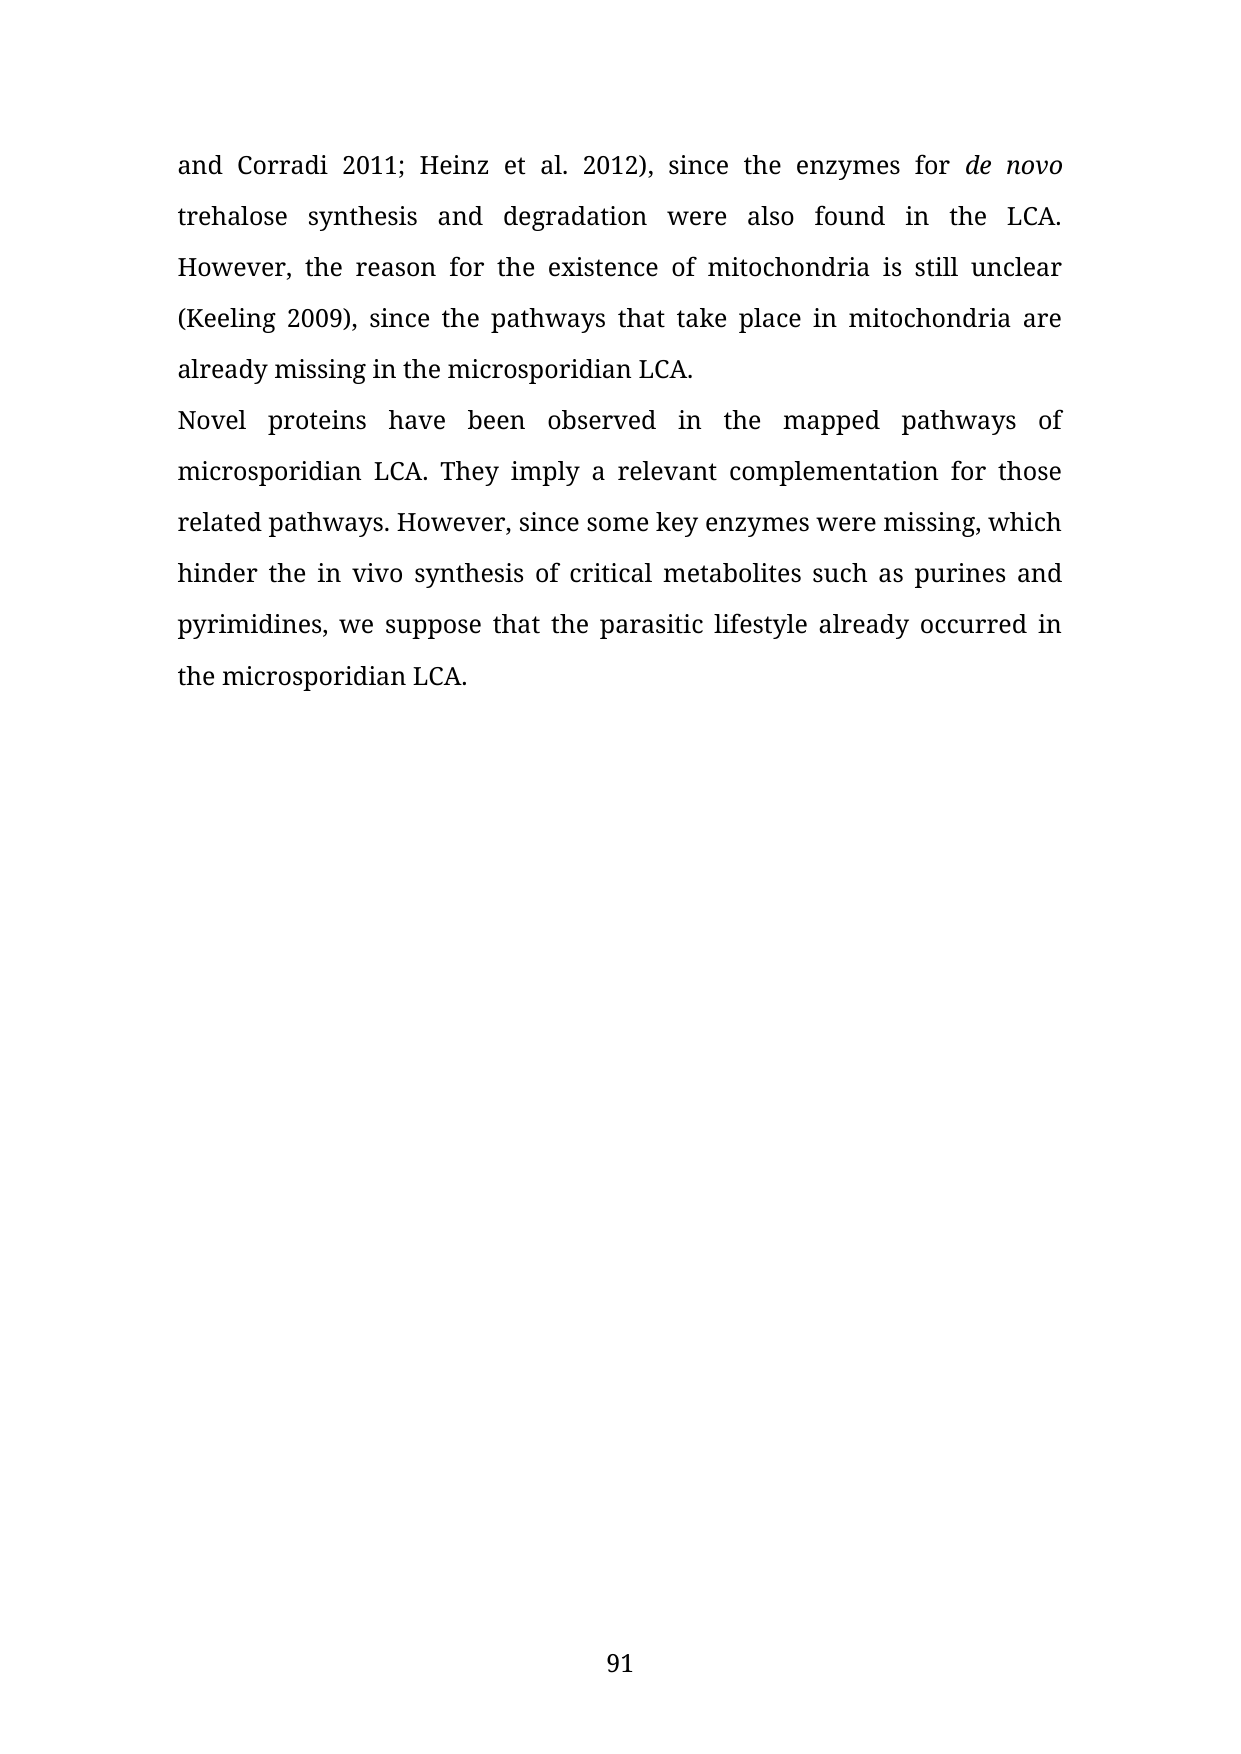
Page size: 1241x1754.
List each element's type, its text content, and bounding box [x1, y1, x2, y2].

text Novel proteins have been observed in the mapped pathways of microsporidian LCA. They imply a relevant complementation for those related pathways. However, since some key enzymes were missing, which hinder the in vivo synthesis of critical metabolites such as purines and pyrimidines, we suppose that the parasitic lifestyle already occurred in the microsporidian LCA. [177, 403, 1063, 692]
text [177, 148, 1063, 386]
